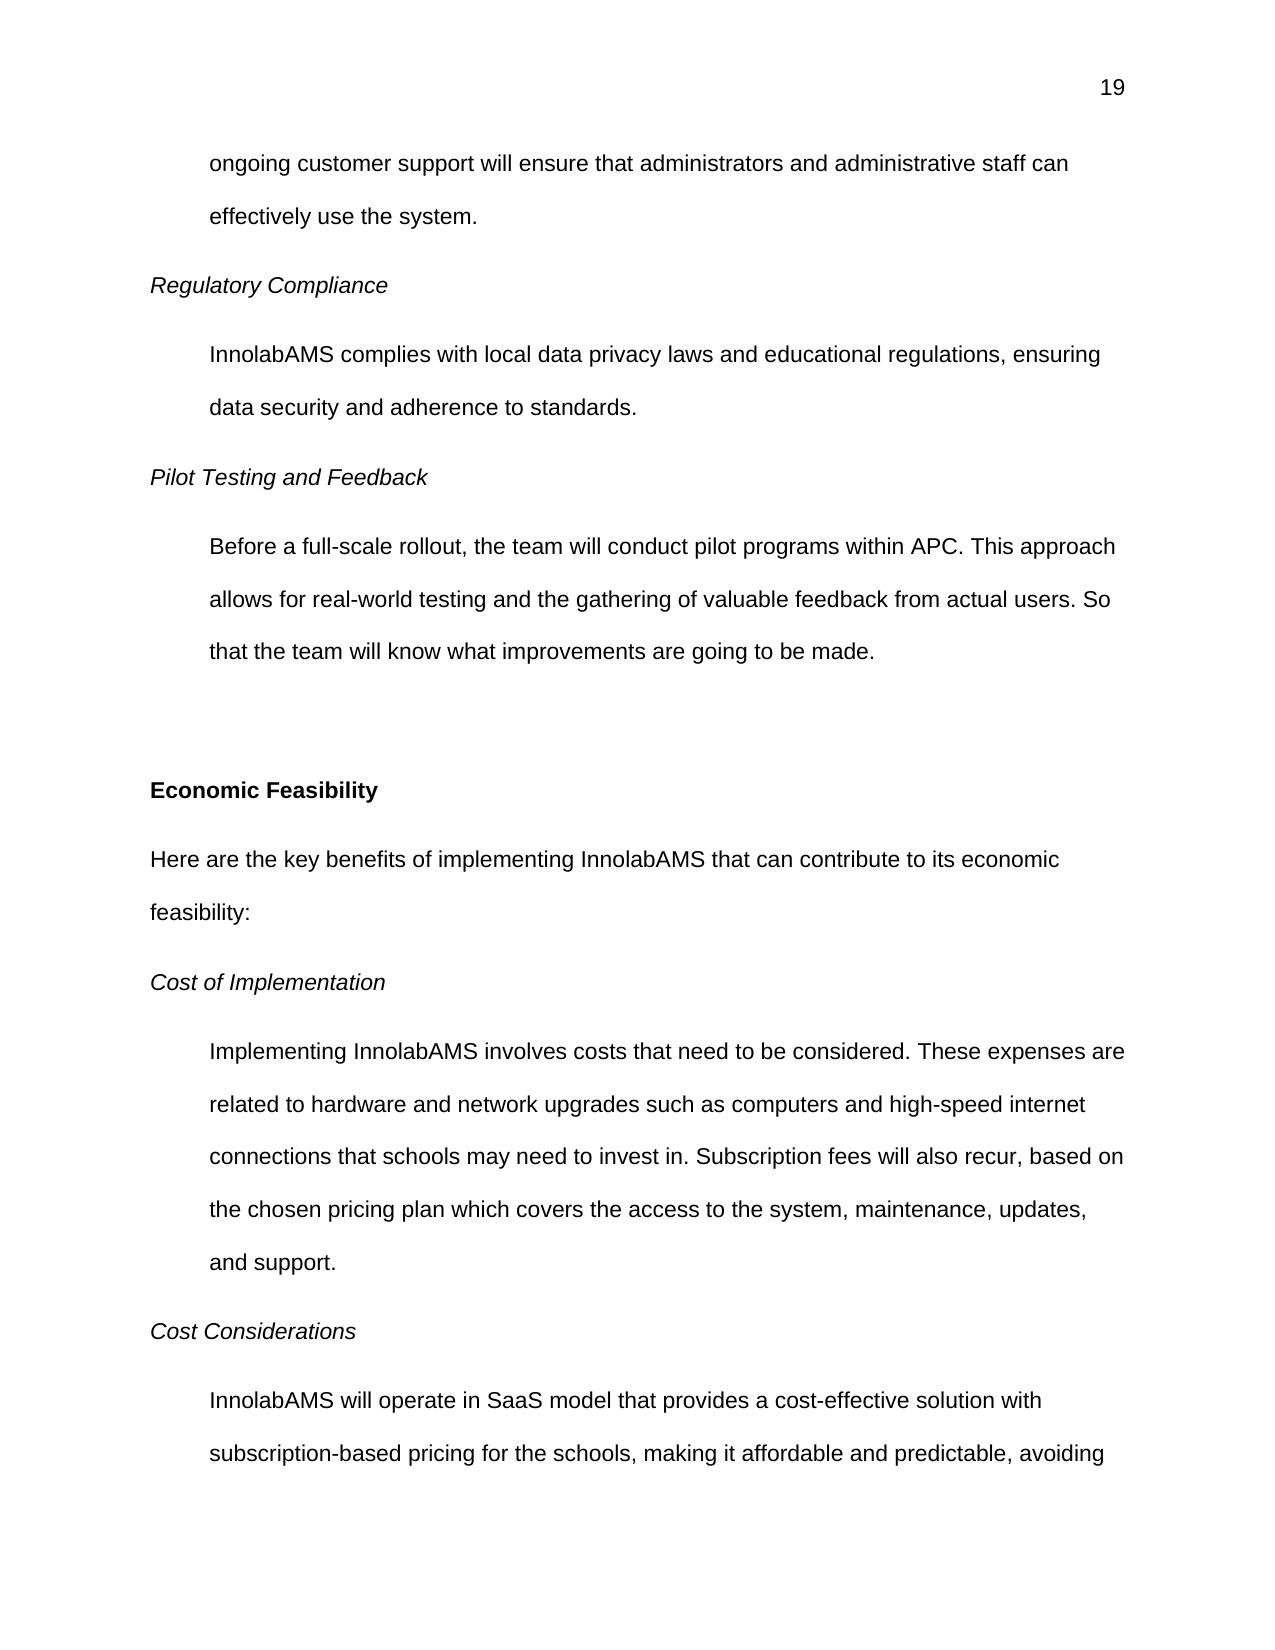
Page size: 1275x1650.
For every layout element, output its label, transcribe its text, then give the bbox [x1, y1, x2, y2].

text Cost of Implementation [150, 968, 1125, 995]
text Implementing InnolabAMS involves costs that need to be considered. These expenses are related to hardware and network upgrades such as computers and high-speed internet connections that schools may need to invest in. Subscription fees will also recur, based on the chosen pricing plan which covers the access to the system, maintenance, updates, and support. [209, 1038, 1125, 1275]
text Regulatory Compliance [150, 272, 1125, 298]
text Cost Considerations [150, 1318, 1125, 1344]
text InnolabAMS complies with local data privacy laws and educational regulations, ensuring data security and adherence to standards. [209, 341, 1125, 421]
text Pilot Testing and Feedback [150, 463, 1125, 490]
text Economic Feasibility [150, 777, 1125, 803]
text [209, 1387, 1125, 1467]
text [209, 150, 1125, 229]
text Before a full-scale rollout, the team will conduct pilot programs within APC. This approach allows for real-world testing and the gathering of valuable feedback from actual users. So that the team will know what improvements are going to be made. [209, 533, 1125, 665]
text Here are the key benefits of implementing InnolabAMS that can contribute to its economic feasibility: [150, 846, 1125, 926]
